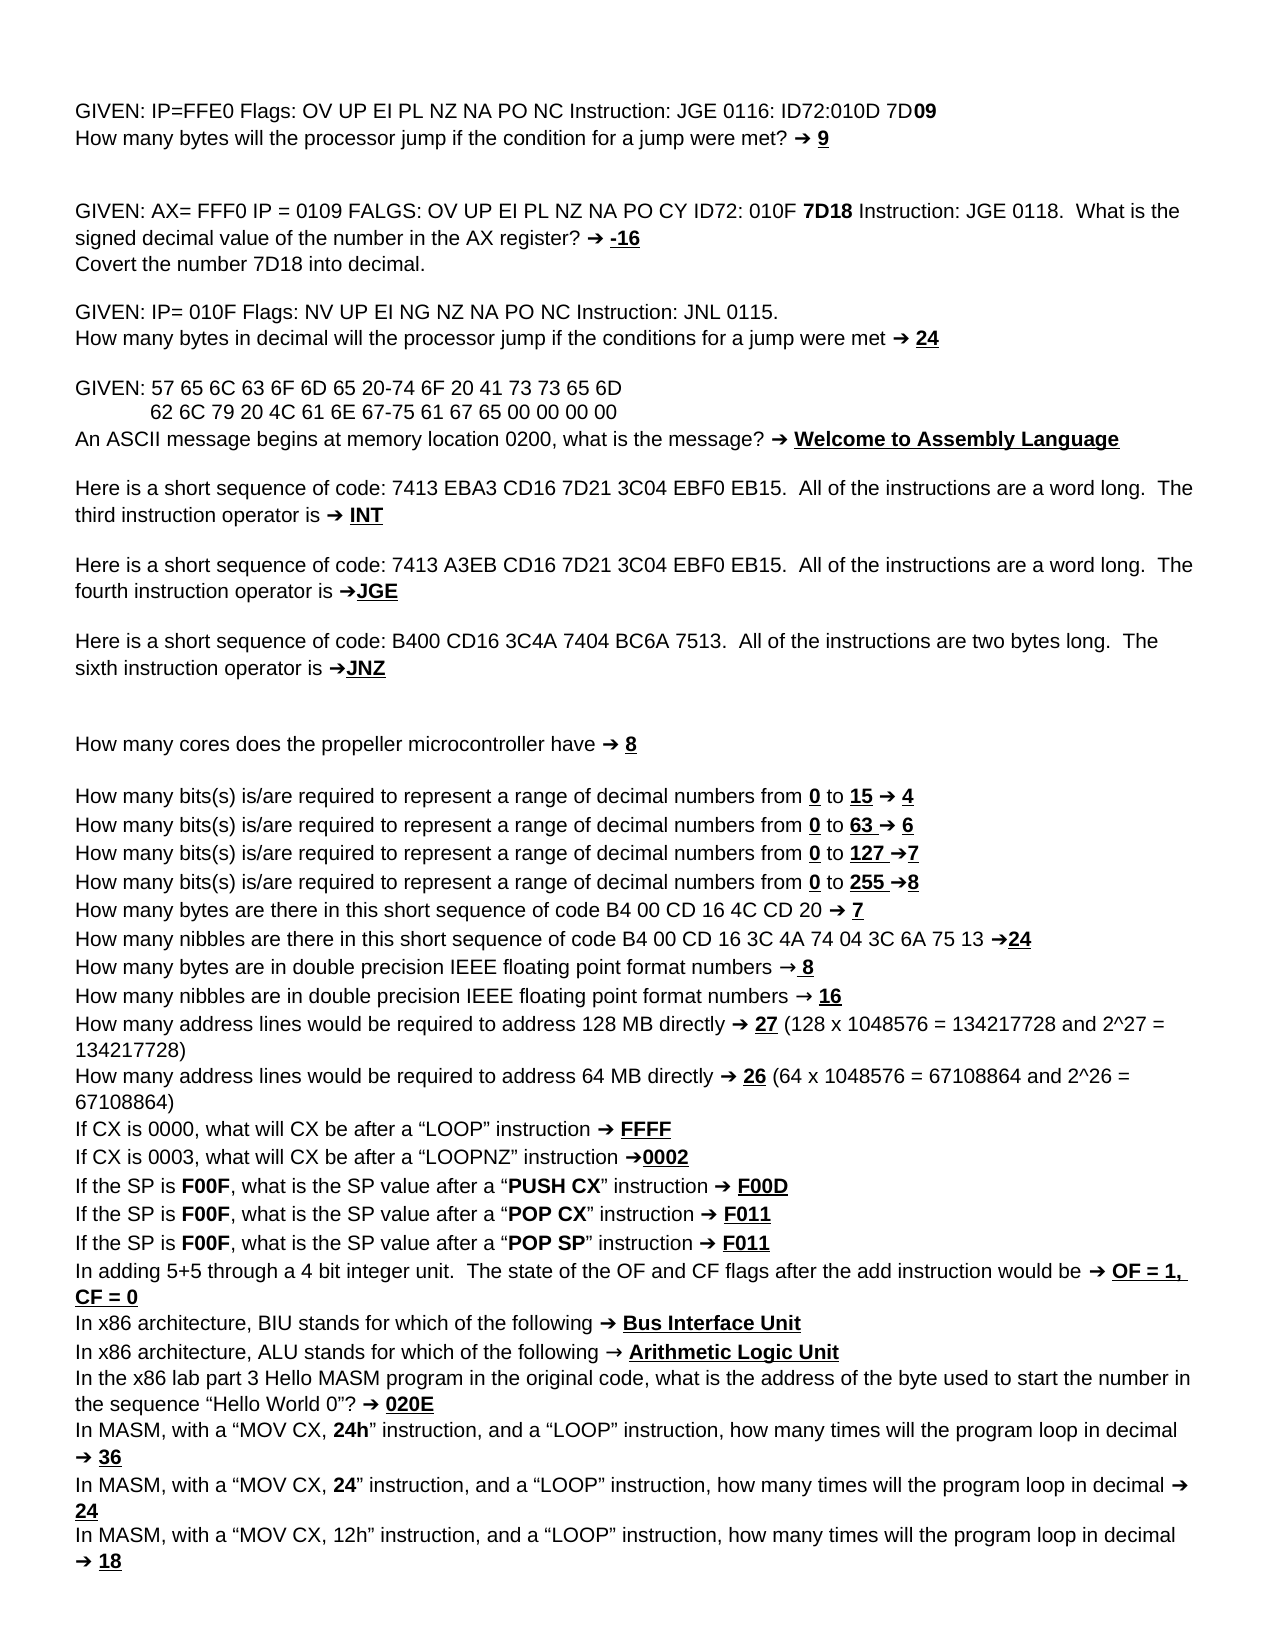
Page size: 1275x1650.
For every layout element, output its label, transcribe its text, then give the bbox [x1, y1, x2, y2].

text How many nibbles are in double precision IEEE floating point format numbers → 16 [75, 981, 1200, 1009]
text Covert the number 7D18 into decimal. [75, 252, 1200, 276]
text If the SP is F00F, what is the SP value after a “POP SP” instruction ➔ F011 [75, 1228, 1200, 1256]
text How many bits(s) is/are required to represent a range of decimal numbers from 0 to 63 ➔ 6 [75, 810, 1200, 838]
text Here is a short sequence of code: B400 CD16 3C4A 7404 BC6A 7513. All of the instructions are two bytes long. The sixth instruction operator is ➔JNZ [75, 629, 1200, 681]
text In MASM, with a “MOV CX, 24” instruction, and a “LOOP” instruction, how many times will the program loop in decimal ➔ 24 [75, 1470, 1200, 1523]
text Here is a short sequence of code: 7413 EBA3 CD16 7D21 3C04 EBF0 EB15. All of the instructions are a word long. The third instruction operator is ➔ INT [75, 476, 1200, 529]
text How many bytes in decimal will the processor jump if the conditions for a jump were met ➔ 24 [75, 323, 1200, 352]
text How many bytes are there in this short sequence of code B4 00 CD 16 4C CD 20 ➔ 7 [75, 895, 1200, 924]
text If the SP is F00F, what is the SP value after a “POP CX” instruction ➔ F011 [75, 1199, 1200, 1228]
text Here is a short sequence of code: 7413 A3EB CD16 7D21 3C04 EBF0 EB15. All of the instructions are a word long. The fourth instruction operator is ➔JGE [75, 553, 1200, 605]
text How many address lines would be required to address 64 MB directly ➔ 26 (64 x 1048576 = 67108864 and 2^26 = 67108864) [75, 1062, 1200, 1114]
text How many address lines would be required to address 128 MB directly ➔ 27 (128 x 1048576 = 134217728 and 2^27 = 134217728) [75, 1009, 1200, 1062]
text GIVEN: IP= 010F Flags: NV UP EI NG NZ NA PO NC Instruction: JNL 0115. [75, 299, 1200, 323]
text How many nibbles are there in this short sequence of code B4 00 CD 16 3C 4A 74 04 3C 6A 75 13 ➔24 [75, 924, 1200, 952]
text If CX is 0003, what will CX be after a “LOOPNZ” instruction ➔0002 [75, 1142, 1200, 1171]
text In the x86 lab part 3 Hello MASM program in the original code, what is the address of the byte used to start the number in the sequence “Hello World 0”? ➔ 020E [75, 1365, 1200, 1418]
text GIVEN: IP=FFE0 Flags: OV UP EI PL NZ NA PO NC Instruction: JGE 0116: ID72:010D 7D09 [75, 99, 1200, 123]
text GIVEN: AX= FFF0 IP = 0109 FALGS: OV UP EI PL NZ NA PO CY ID72: 010F 7D18 Instruction: JGE 0118. What is the signed decimal value of the number in the AX register? ➔ -16 [75, 199, 1200, 252]
text How many bits(s) is/are required to represent a range of decimal numbers from 0 to 127 ➔7 [75, 838, 1200, 867]
text How many bytes will the processor jump if the condition for a jump were met? ➔ 9 [75, 123, 1200, 151]
text If CX is 0000, what will CX be after a “LOOP” instruction ➔ FFFF [75, 1114, 1200, 1142]
text GIVEN: 57 65 6C 63 6F 6D 65 20-74 6F 20 41 73 73 65 6D [75, 376, 1200, 400]
text 62 6C 79 20 4C 61 6E 67-75 61 67 65 00 00 00 00 [75, 400, 1200, 424]
text How many cores does the propeller microcontroller have ➔ 8 [75, 729, 1200, 758]
text In MASM, with a “MOV CX, 12h” instruction, and a “LOOP” instruction, how many times will the program loop in decimal ➔ 18 [75, 1523, 1200, 1575]
text How many bits(s) is/are required to represent a range of decimal numbers from 0 to 255 ➔8 [75, 867, 1200, 895]
text In MASM, with a “MOV CX, 24h” instruction, and a “LOOP” instruction, how many times will the program loop in decimal ➔ 36 [75, 1418, 1200, 1470]
text If the SP is F00F, what is the SP value after a “PUSH CX” instruction ➔ F00D [75, 1171, 1200, 1199]
text In x86 architecture, ALU stands for which of the following → Arithmetic Logic Unit [75, 1337, 1200, 1365]
text In adding 5+5 through a 4 bit integer unit. The state of the OF and CF flags after the add instruction would be ➔ OF = 1, CF = 0 [75, 1256, 1200, 1308]
text In x86 architecture, BIU stands for which of the following ➔ Bus Interface Unit [75, 1308, 1200, 1337]
text How many bytes are in double precision IEEE floating point format numbers → 8 [75, 952, 1200, 981]
text An ASCII message begins at memory location 0200, what is the message? ➔ Welcome to Assembly Language [75, 424, 1200, 452]
text How many bits(s) is/are required to represent a range of decimal numbers from 0 to 15 ➔ 4 [75, 782, 1200, 810]
